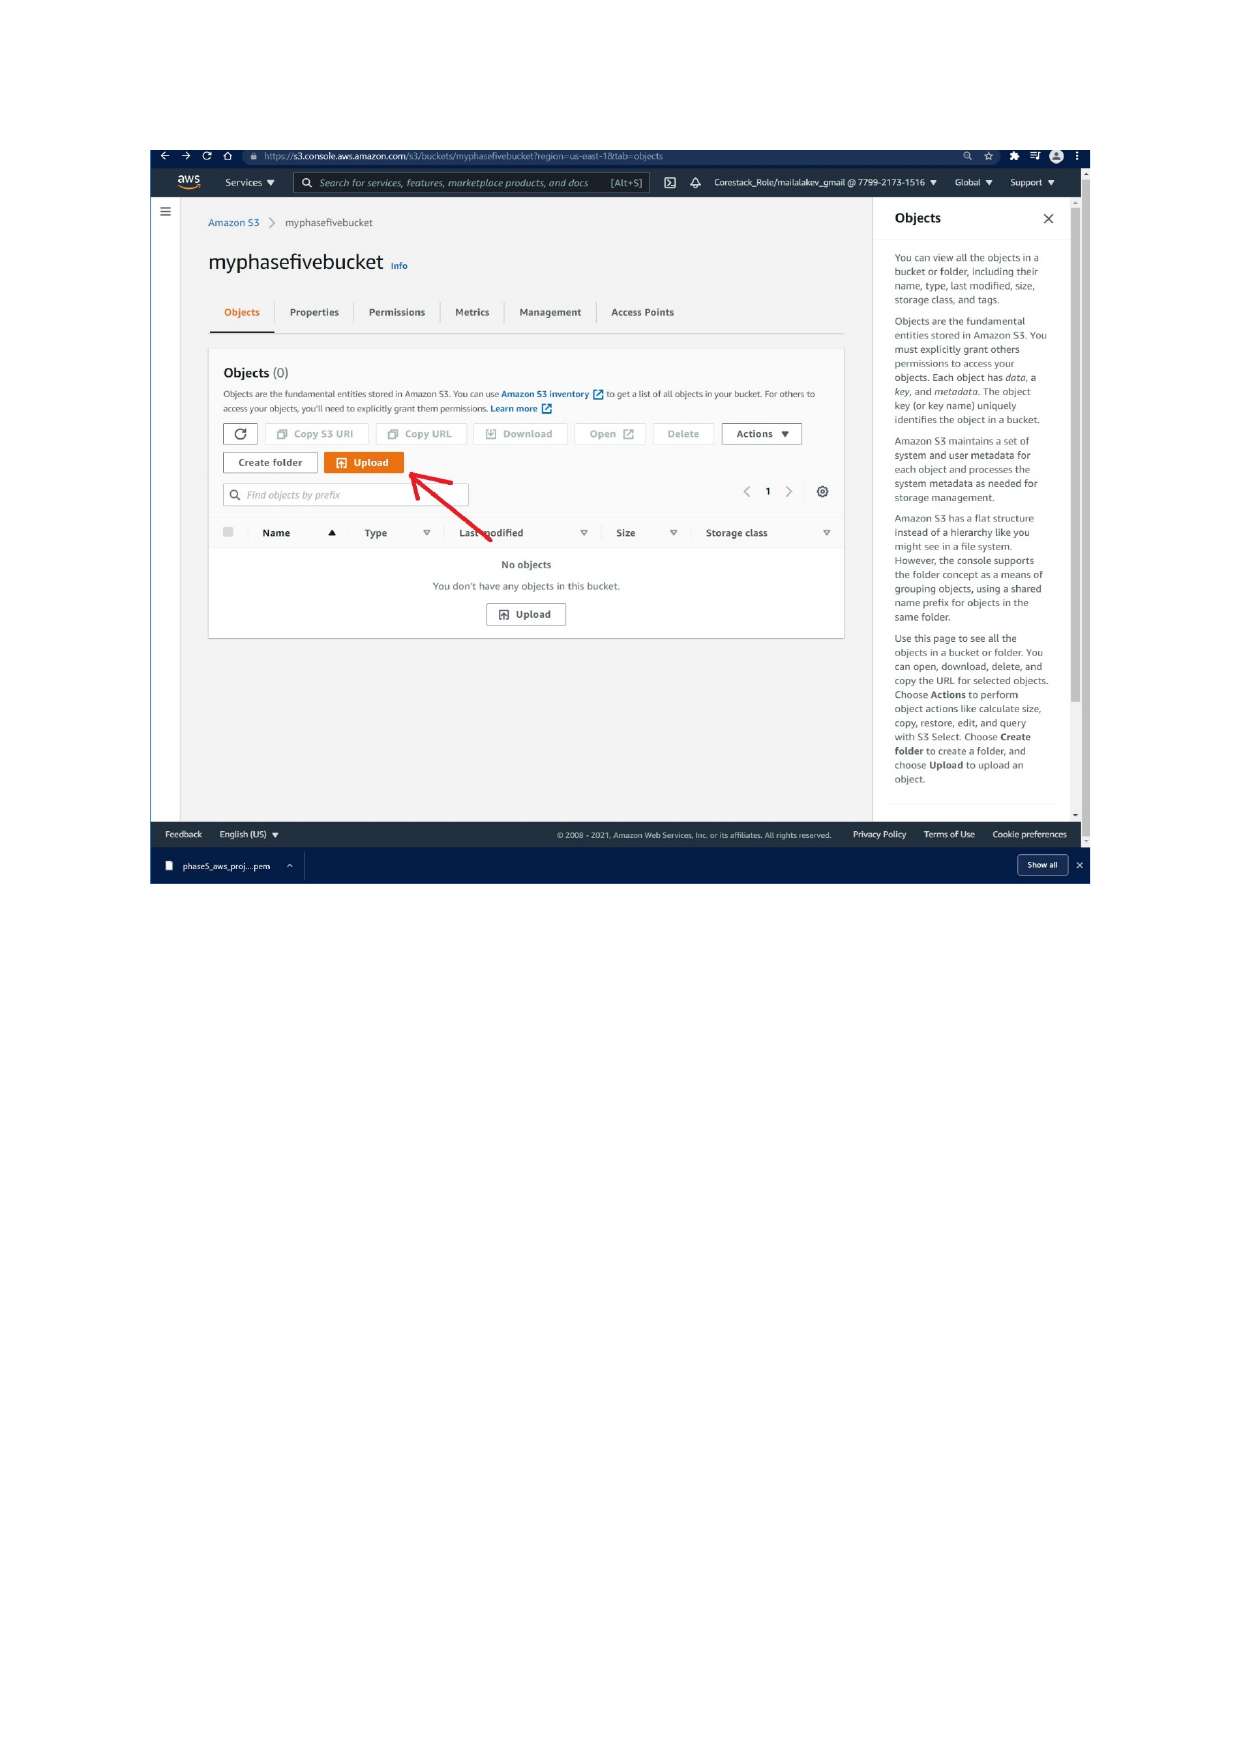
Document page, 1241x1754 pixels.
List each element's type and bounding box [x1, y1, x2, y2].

picture [150, 150, 1091, 884]
